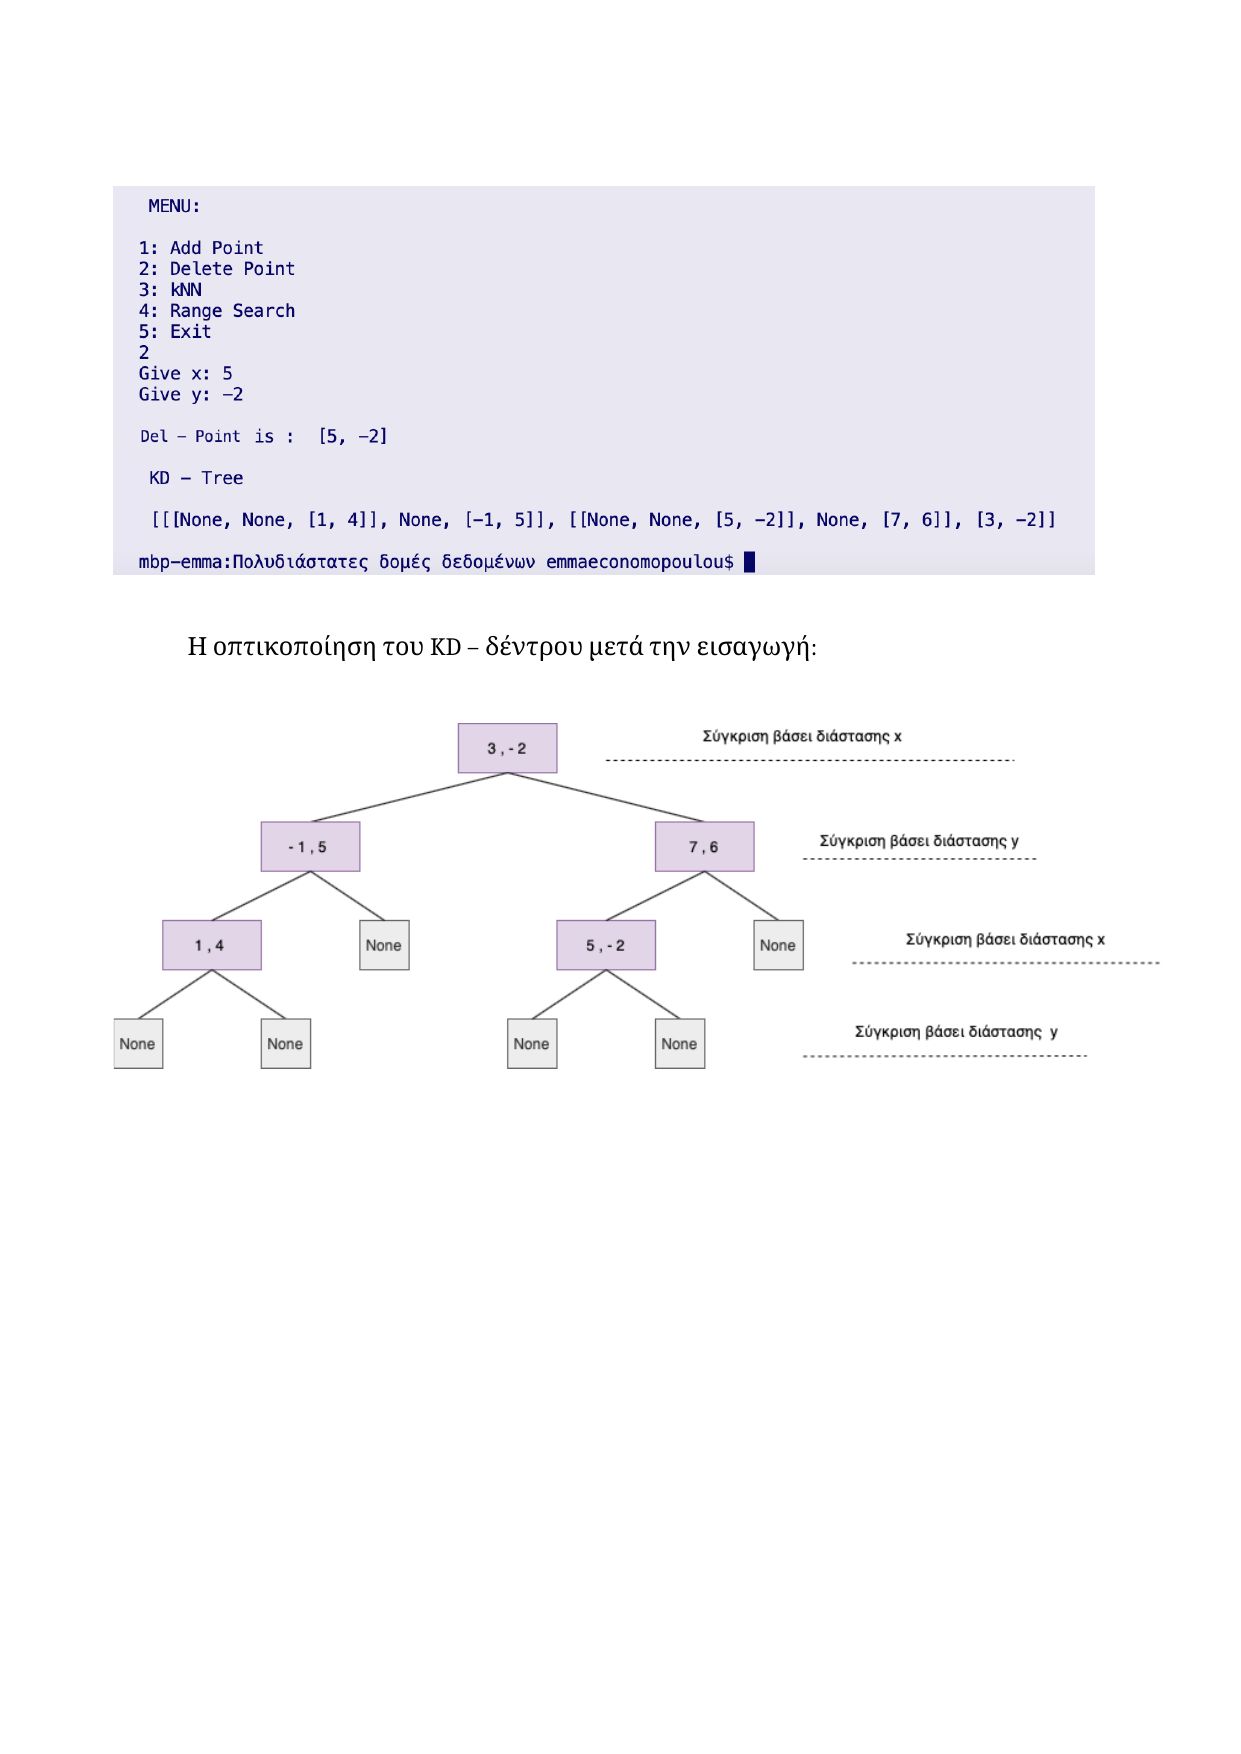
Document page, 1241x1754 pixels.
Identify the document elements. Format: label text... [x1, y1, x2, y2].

picture [113, 186, 1095, 575]
text Η οπτικοποίηση του KD – δέντρου μετά την εισαγωγή: [187, 632, 1053, 661]
picture [113, 723, 1165, 1069]
